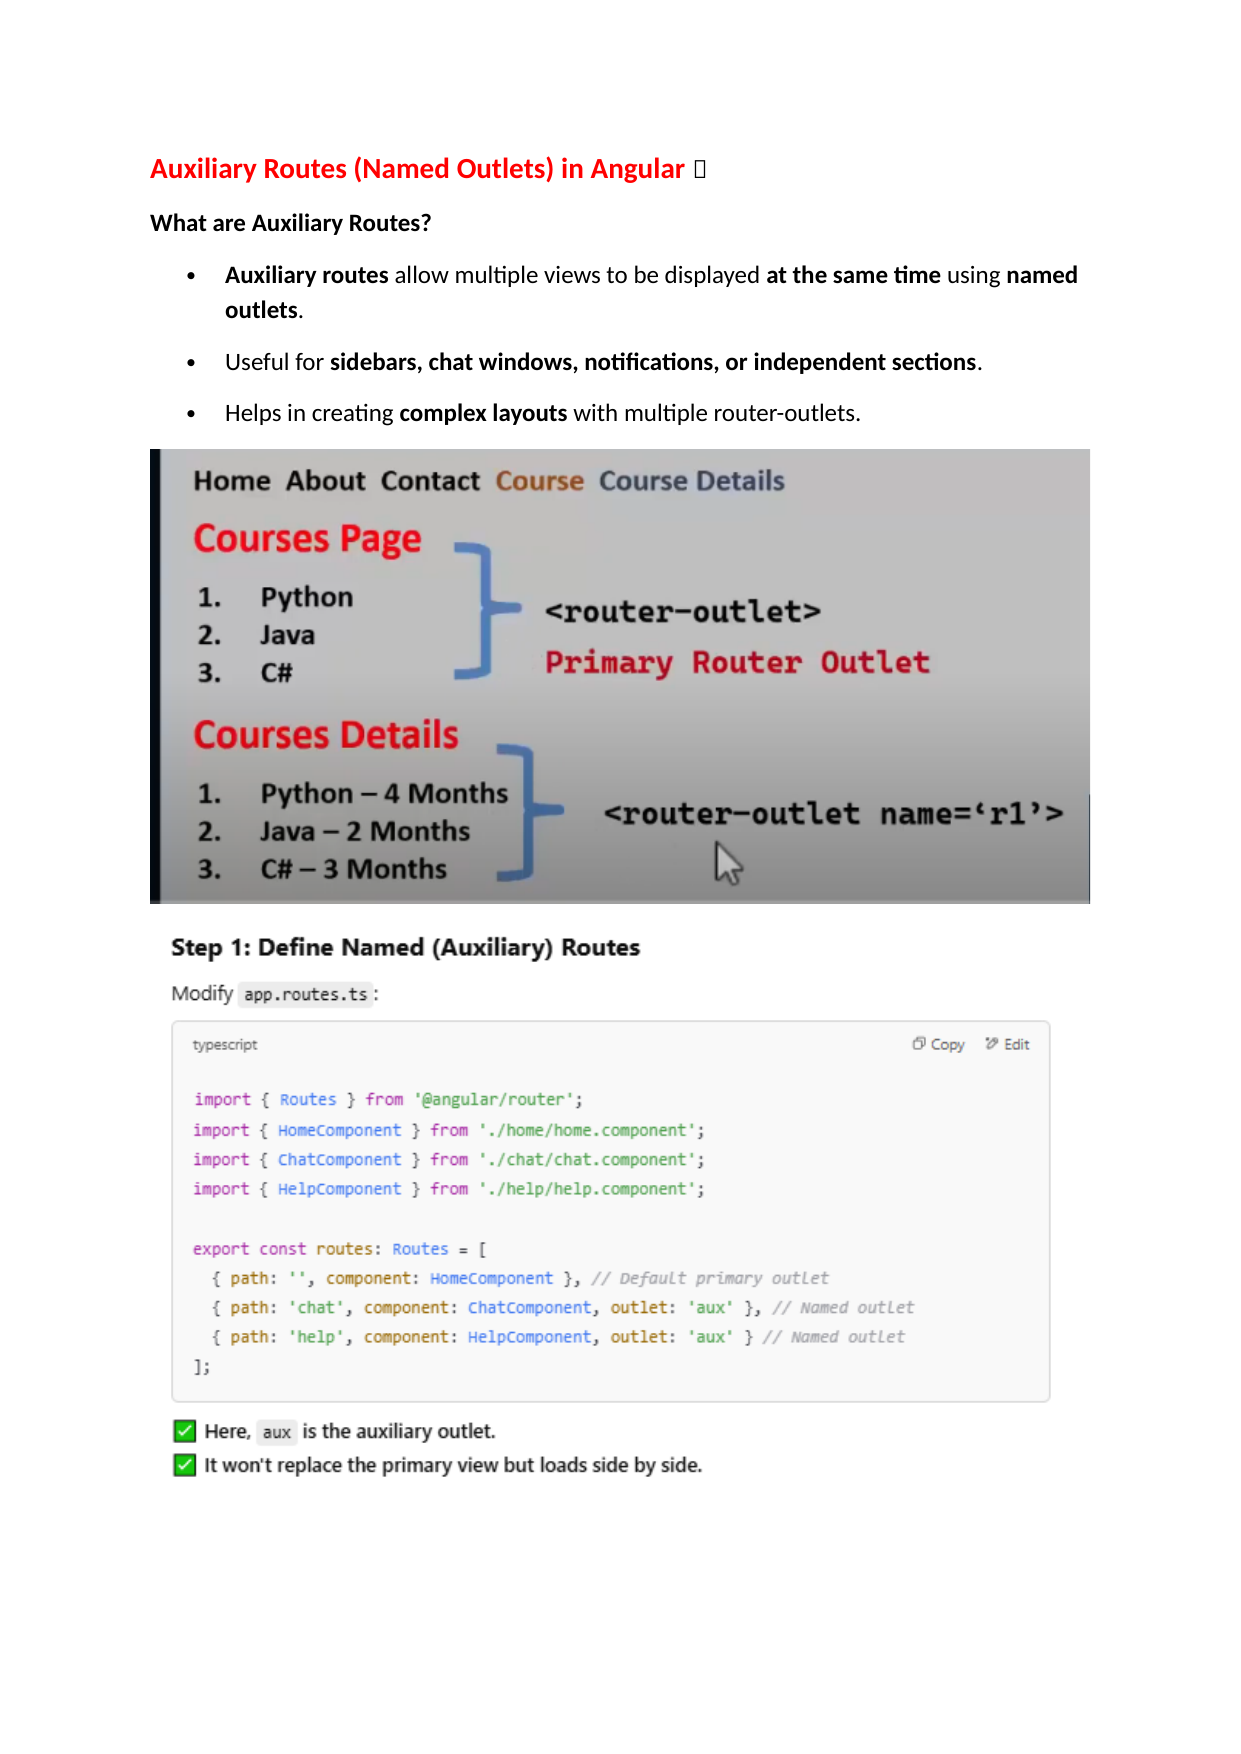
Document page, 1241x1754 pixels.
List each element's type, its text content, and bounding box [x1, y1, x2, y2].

text Auxiliary Routes (Named Outlets) in Angular 🚀 [150, 150, 1090, 186]
picture [150, 449, 1091, 904]
list Auxiliary routes allow multiple views to be displayed at the same time using named outlets. [187, 259, 1090, 325]
text What are Auxiliary Routes? [150, 208, 1090, 238]
list Useful for sidebars, chat windows, notifications, or independent sections. [187, 346, 1090, 376]
picture [150, 925, 1091, 1517]
list Helps in creating complex layouts with multiple router-outlets. [187, 398, 1090, 428]
